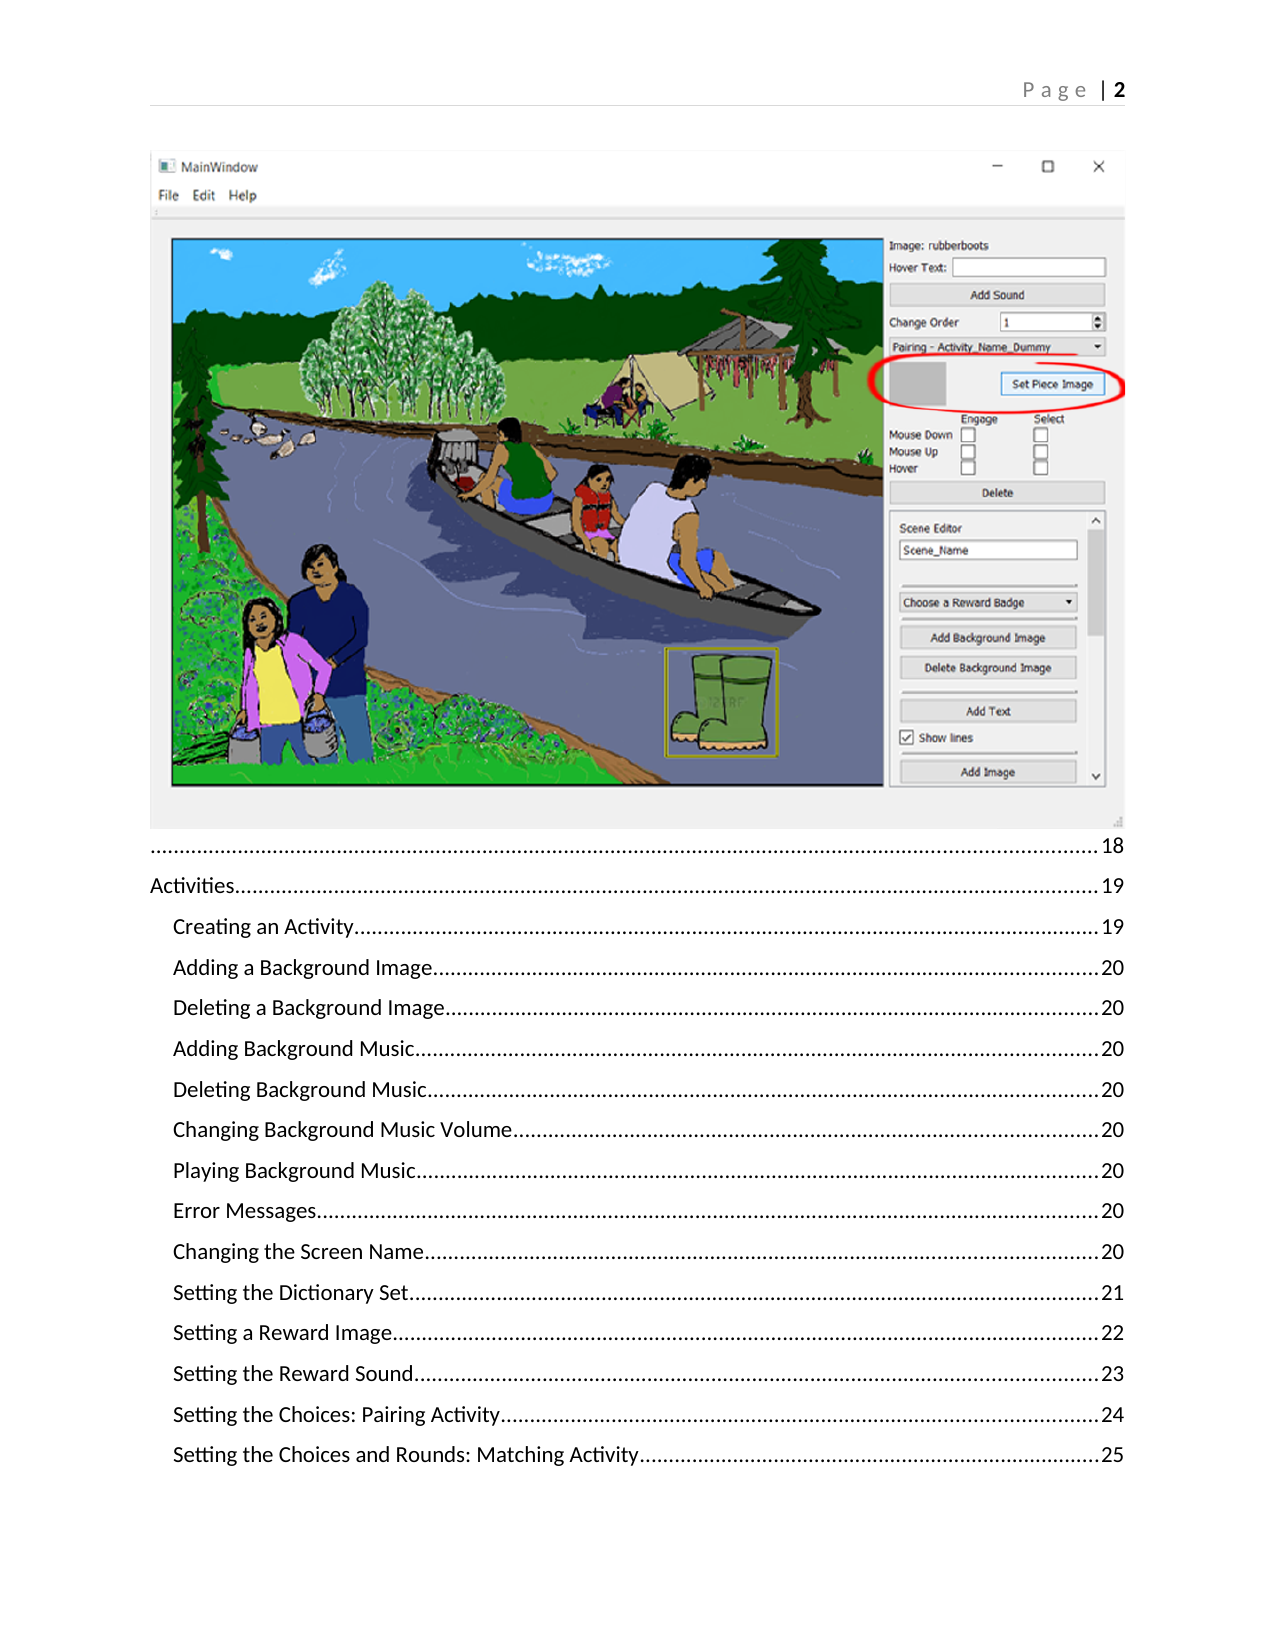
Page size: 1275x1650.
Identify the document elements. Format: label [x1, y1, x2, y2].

picture [150, 150, 1125, 829]
